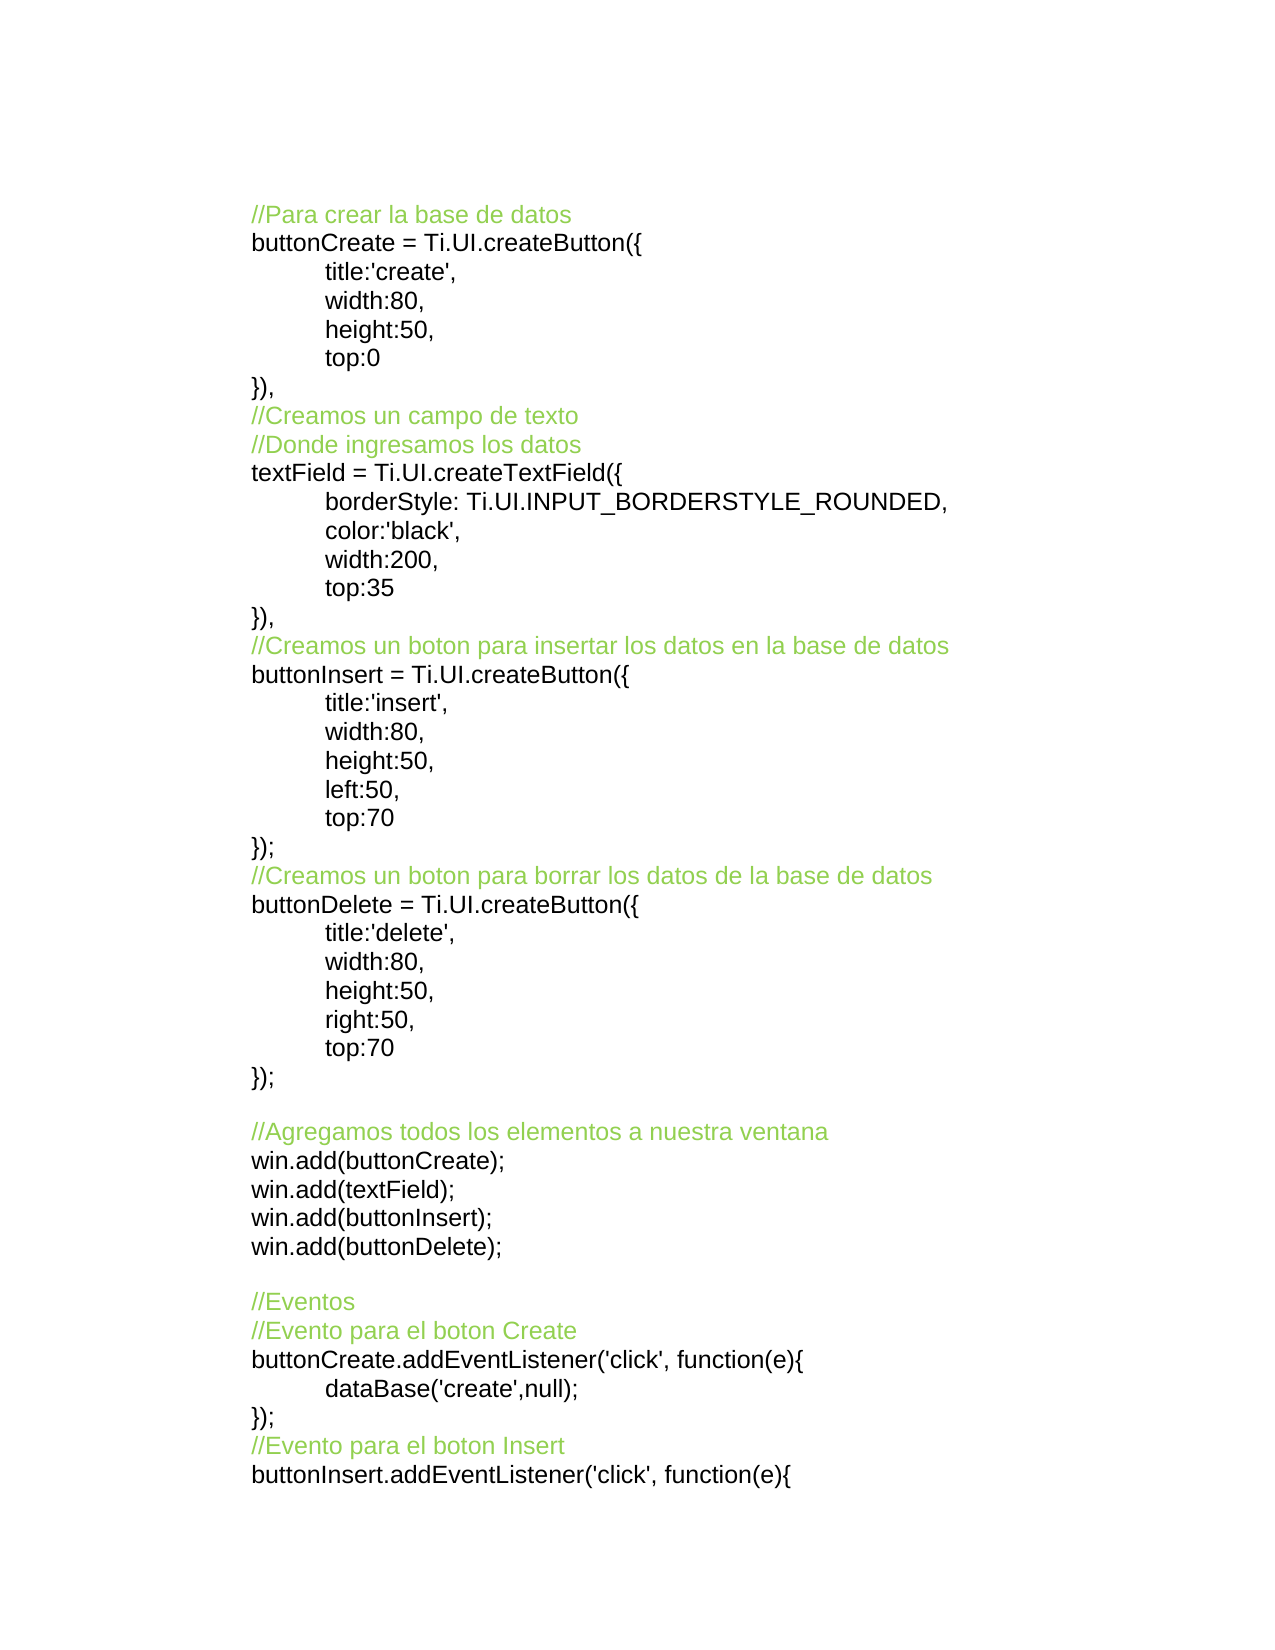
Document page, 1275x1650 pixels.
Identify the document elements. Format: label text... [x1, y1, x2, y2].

text height:50, [177, 314, 1098, 343]
text //Eventos [177, 1287, 1098, 1316]
text //Evento para el boton Insert [177, 1431, 1098, 1460]
text top:35 [177, 573, 1098, 602]
text //Creamos un boton para borrar los datos de la base de datos [177, 861, 1098, 889]
text width:200, [177, 544, 1098, 573]
text color:'black', [177, 516, 1098, 544]
text }), [177, 372, 1098, 401]
text title:'insert', [177, 688, 1098, 717]
text win.add(buttonInsert); [177, 1203, 1098, 1232]
text //Evento para el boton Create [177, 1316, 1098, 1345]
text win.add(buttonCreate); [177, 1146, 1098, 1175]
text top:70 [177, 1033, 1098, 1062]
text textField = Ti.UI.createTextField({ [177, 458, 1098, 487]
text height:50, [177, 746, 1098, 774]
text buttonCreate.addEventListener('click', function(e){ [177, 1345, 1098, 1373]
text buttonDelete = Ti.UI.createButton({ [177, 889, 1098, 918]
text buttonInsert.addEventListener('click', function(e){ [177, 1460, 1098, 1488]
text win.add(buttonDelete); [177, 1232, 1098, 1261]
text buttonCreate = Ti.UI.createButton({ [177, 228, 1098, 257]
text //Donde ingresamos los datos [177, 429, 1098, 458]
text width:80, [177, 717, 1098, 746]
text width:80, [177, 947, 1098, 976]
text }); [177, 1402, 1098, 1431]
text right:50, [177, 1004, 1098, 1033]
text }), [177, 602, 1098, 631]
text title:'create', [177, 257, 1098, 286]
text }); [177, 832, 1098, 861]
text title:'delete', [177, 918, 1098, 947]
text //Agregamos todos los elementos a nuestra ventana [177, 1117, 1098, 1146]
text top:70 [177, 803, 1098, 832]
text buttonInsert = Ti.UI.createButton({ [177, 659, 1098, 688]
text //Para crear la base de datos [177, 199, 1098, 228]
text left:50, [177, 774, 1098, 803]
text }); [177, 1062, 1098, 1091]
text //Creamos un campo de texto [177, 401, 1098, 429]
text //Creamos un boton para insertar los datos en la base de datos [177, 631, 1098, 659]
text top:0 [177, 343, 1098, 372]
text width:80, [177, 286, 1098, 314]
text height:50, [177, 976, 1098, 1004]
text win.add(textField); [177, 1175, 1098, 1203]
text borderStyle: Ti.UI.INPUT_BORDERSTYLE_ROUNDED, [177, 487, 1098, 516]
text dataBase('create',null); [177, 1373, 1098, 1402]
